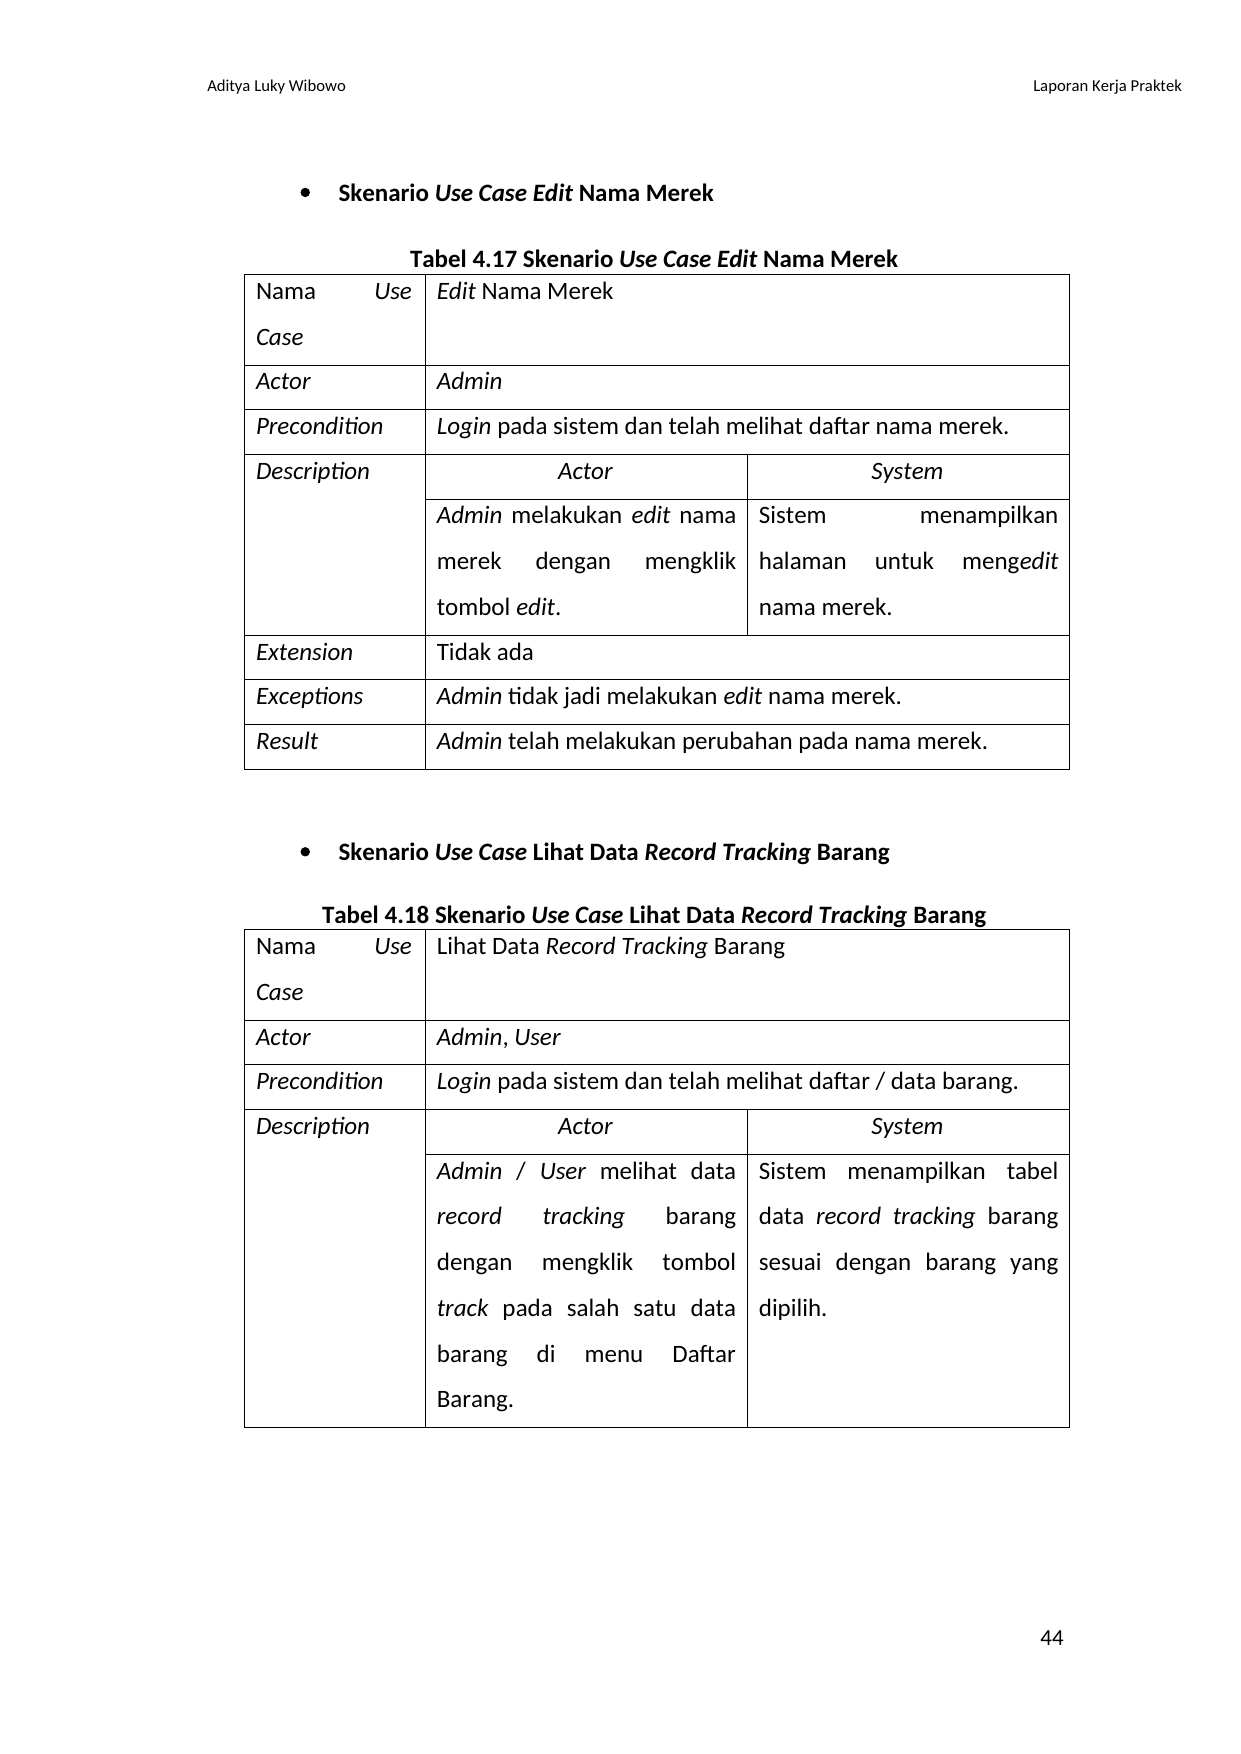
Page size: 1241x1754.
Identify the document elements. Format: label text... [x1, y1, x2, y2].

table_cell Sistem menampilkan tabel data record tracking barang sesuai dengan barang yang dipilih. [748, 1155, 1069, 1427]
table_cell Exceptions [245, 680, 425, 724]
table_header Nama Use Case [245, 275, 425, 364]
table_cell System [748, 1110, 1069, 1154]
table_cell Actor [245, 1021, 425, 1064]
table_cell Extension [245, 636, 425, 679]
table_cell Result [245, 725, 425, 769]
table_cell Actor [426, 455, 747, 498]
table_cell Admin telah melakukan perubahan pada nama merek. [426, 725, 1069, 769]
table_cell Description [245, 1110, 425, 1427]
table_cell Precondition [245, 1065, 425, 1109]
table_cell Actor [426, 1110, 747, 1154]
table_cell Admin, User [426, 1021, 1069, 1064]
table_cell Admin / User melihat data record tracking barang dengan mengklik tombol track pada salah satu data barang di menu Daftar Barang. [426, 1155, 747, 1427]
table_cell Admin melakukan edit nama merek dengan mengklik tombol edit. [426, 500, 747, 635]
table_cell Precondition [245, 410, 425, 454]
list Skenario Use Case Edit Nama Merek [301, 177, 1063, 207]
table_cell Sistem menampilkan halaman untuk mengedit nama merek. [748, 500, 1069, 635]
table_cell Login pada sistem dan telah melihat daftar nama merek. [426, 410, 1069, 454]
table_header Nama Use Case [245, 930, 425, 1020]
table_header Edit Nama Merek [426, 275, 1069, 364]
table_cell Admin tidak jadi melakukan edit nama merek. [426, 680, 1069, 724]
table_header Lihat Data Record Tracking Barang [426, 930, 1069, 1020]
list Skenario Use Case Lihat Data Record Tracking Barang [301, 836, 1063, 867]
table_cell System [748, 455, 1069, 498]
table_cell Login pada sistem dan telah melihat daftar / data barang. [426, 1065, 1069, 1109]
table_cell Actor [245, 366, 425, 409]
table_cell Description [245, 455, 425, 635]
table_cell Tidak ada [426, 636, 1069, 679]
table_cell Admin [426, 366, 1069, 409]
